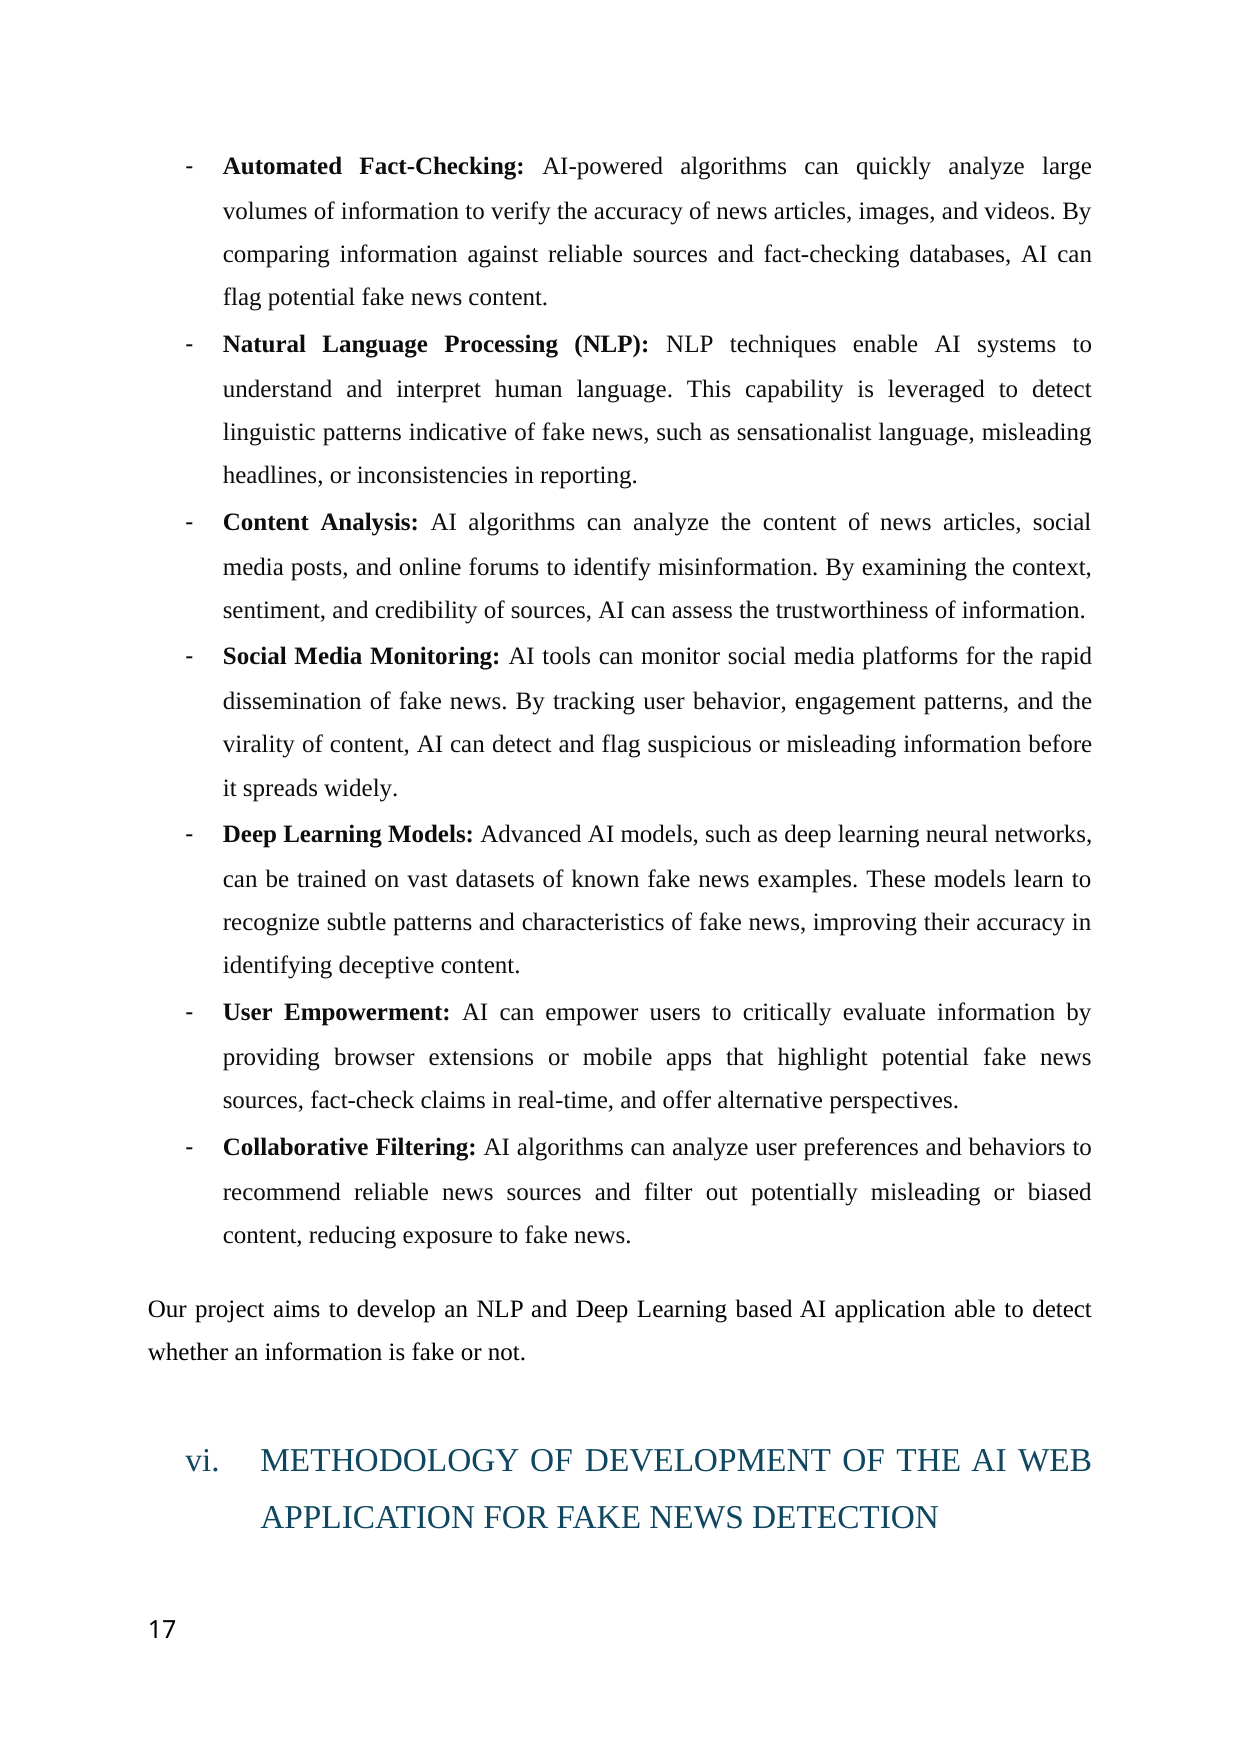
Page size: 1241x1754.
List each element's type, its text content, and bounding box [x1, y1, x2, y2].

text Our project aims to develop an NLP and Deep Learning based AI application able to detect whether an information is fake or not. [148, 1294, 1093, 1366]
list Deep Learning Models: Advanced AI models, such as deep learning neural networks, can be trained on vast datasets of known fake news examples. These models learn to recognize subtle patterns and characteristics of fake news, improving their accuracy in identifying deceptive content. [185, 816, 1093, 979]
list Social Media Monitoring: AI tools can monitor social media platforms for the rapid dissemination of fake news. By tracking user behavior, engagement patterns, and the virality of content, AI can detect and flag suspicious or misleading information before it spreads widely. [185, 638, 1093, 801]
subtitle METHODOLOGY OF DEVELOPMENT OF THE AI WEB APPLICATION FOR FAKE NEWS DETECTION [185, 1440, 1093, 1536]
list Content Analysis: AI algorithms can analyze the content of news articles, social media posts, and online forums to identify misinformation. By examining the context, sentiment, and credibility of sources, AI can assess the trustworthiness of information. [185, 503, 1093, 623]
list Automated Fact-Checking: AI-powered algorithms can quickly analyze large volumes of information to verify the accuracy of news articles, images, and videos. By comparing information against reliable sources and fact-checking databases, AI can flag potential fake news content. [185, 148, 1093, 311]
list Collaborative Filtering: AI algorithms can analyze user preferences and behaviors to recommend reliable news sources and filter out potentially misleading or biased content, reducing exposure to fake news. [185, 1128, 1093, 1248]
list Natural Language Processing (NLP): NLP techniques enable AI systems to understand and interpret human language. This capability is leveraged to detect linguistic patterns indicative of fake news, such as sensationalist language, misleading headlines, or inconsistencies in reporting. [185, 325, 1093, 489]
list User Empowerment: AI can empower users to critically evaluate information by providing browser extensions or mobile apps that highlight potential fake news sources, fact-check claims in real-time, and offer alternative perspectives. [185, 993, 1093, 1114]
